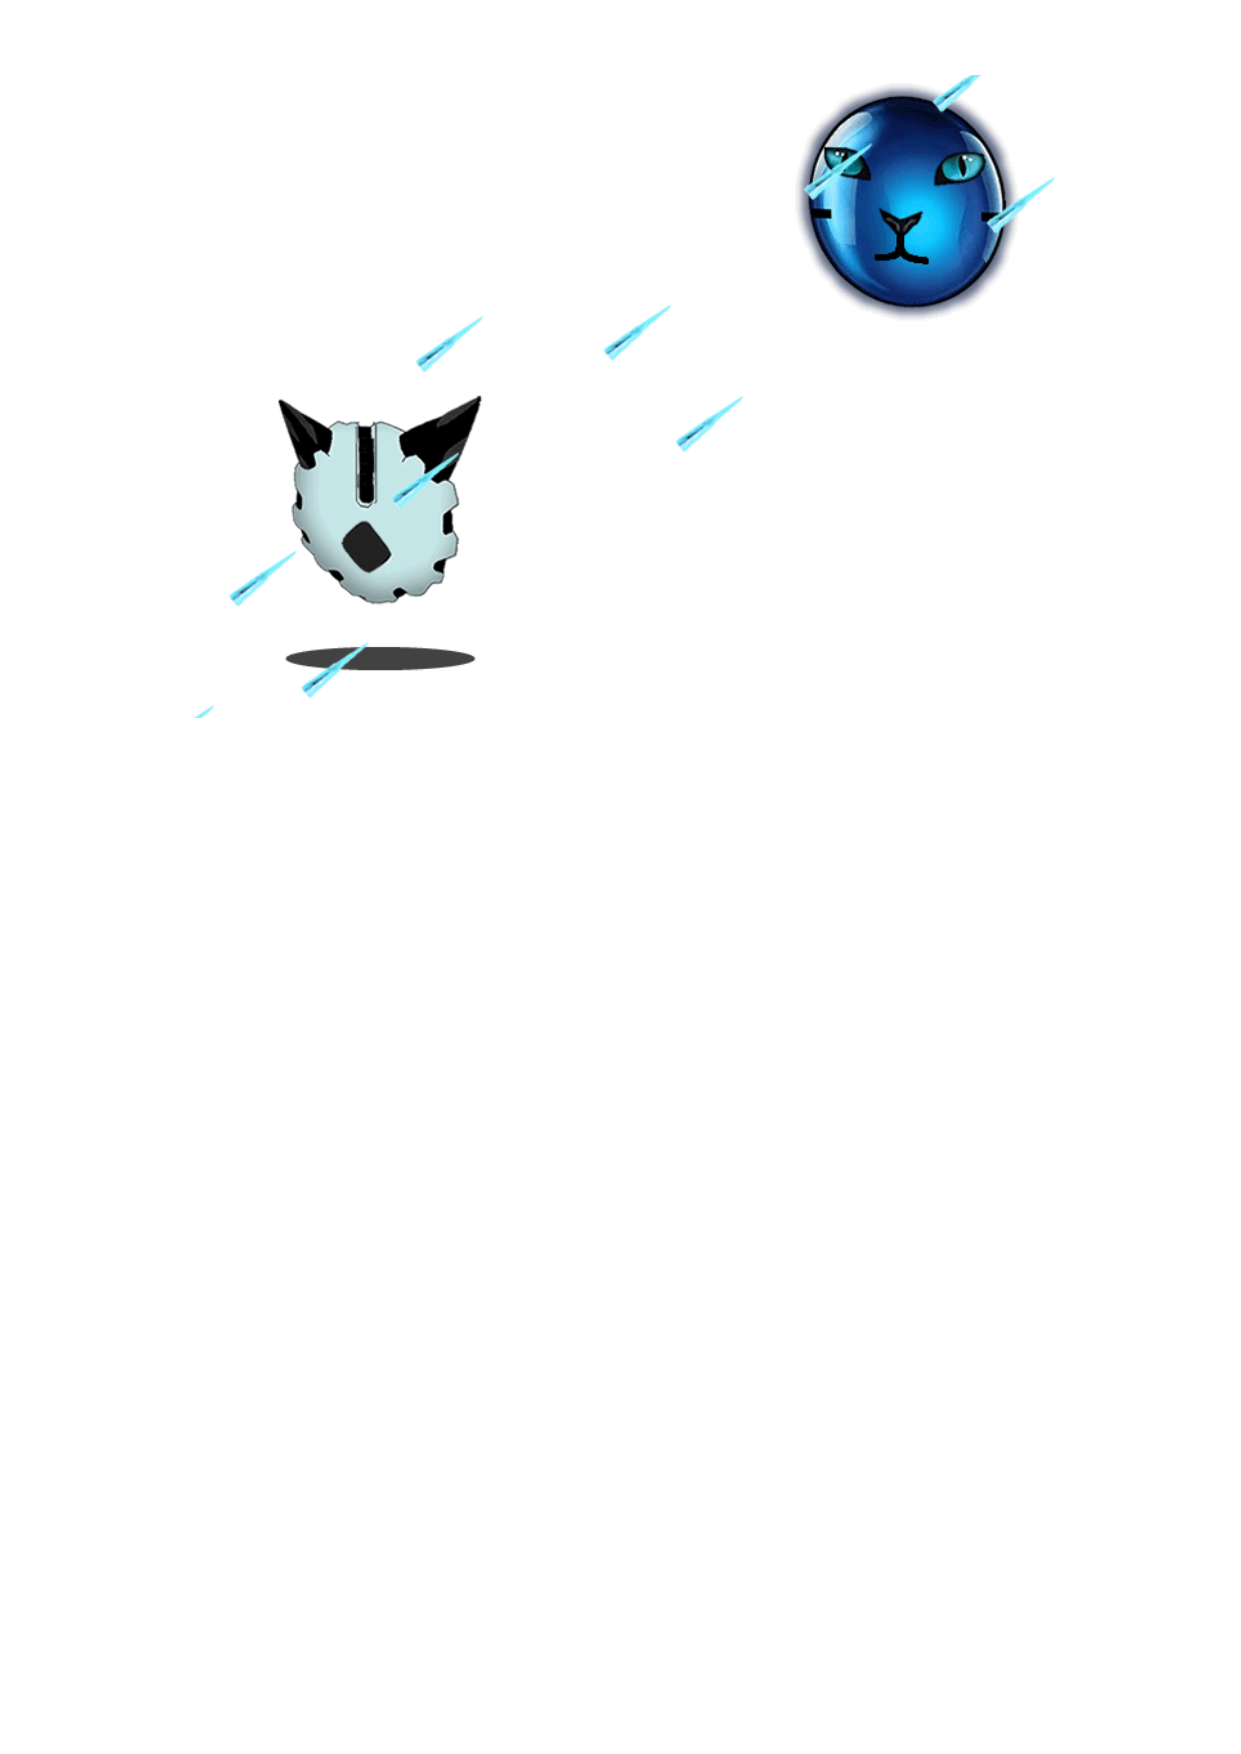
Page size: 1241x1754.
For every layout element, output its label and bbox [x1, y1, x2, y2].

picture [163, 75, 1064, 718]
